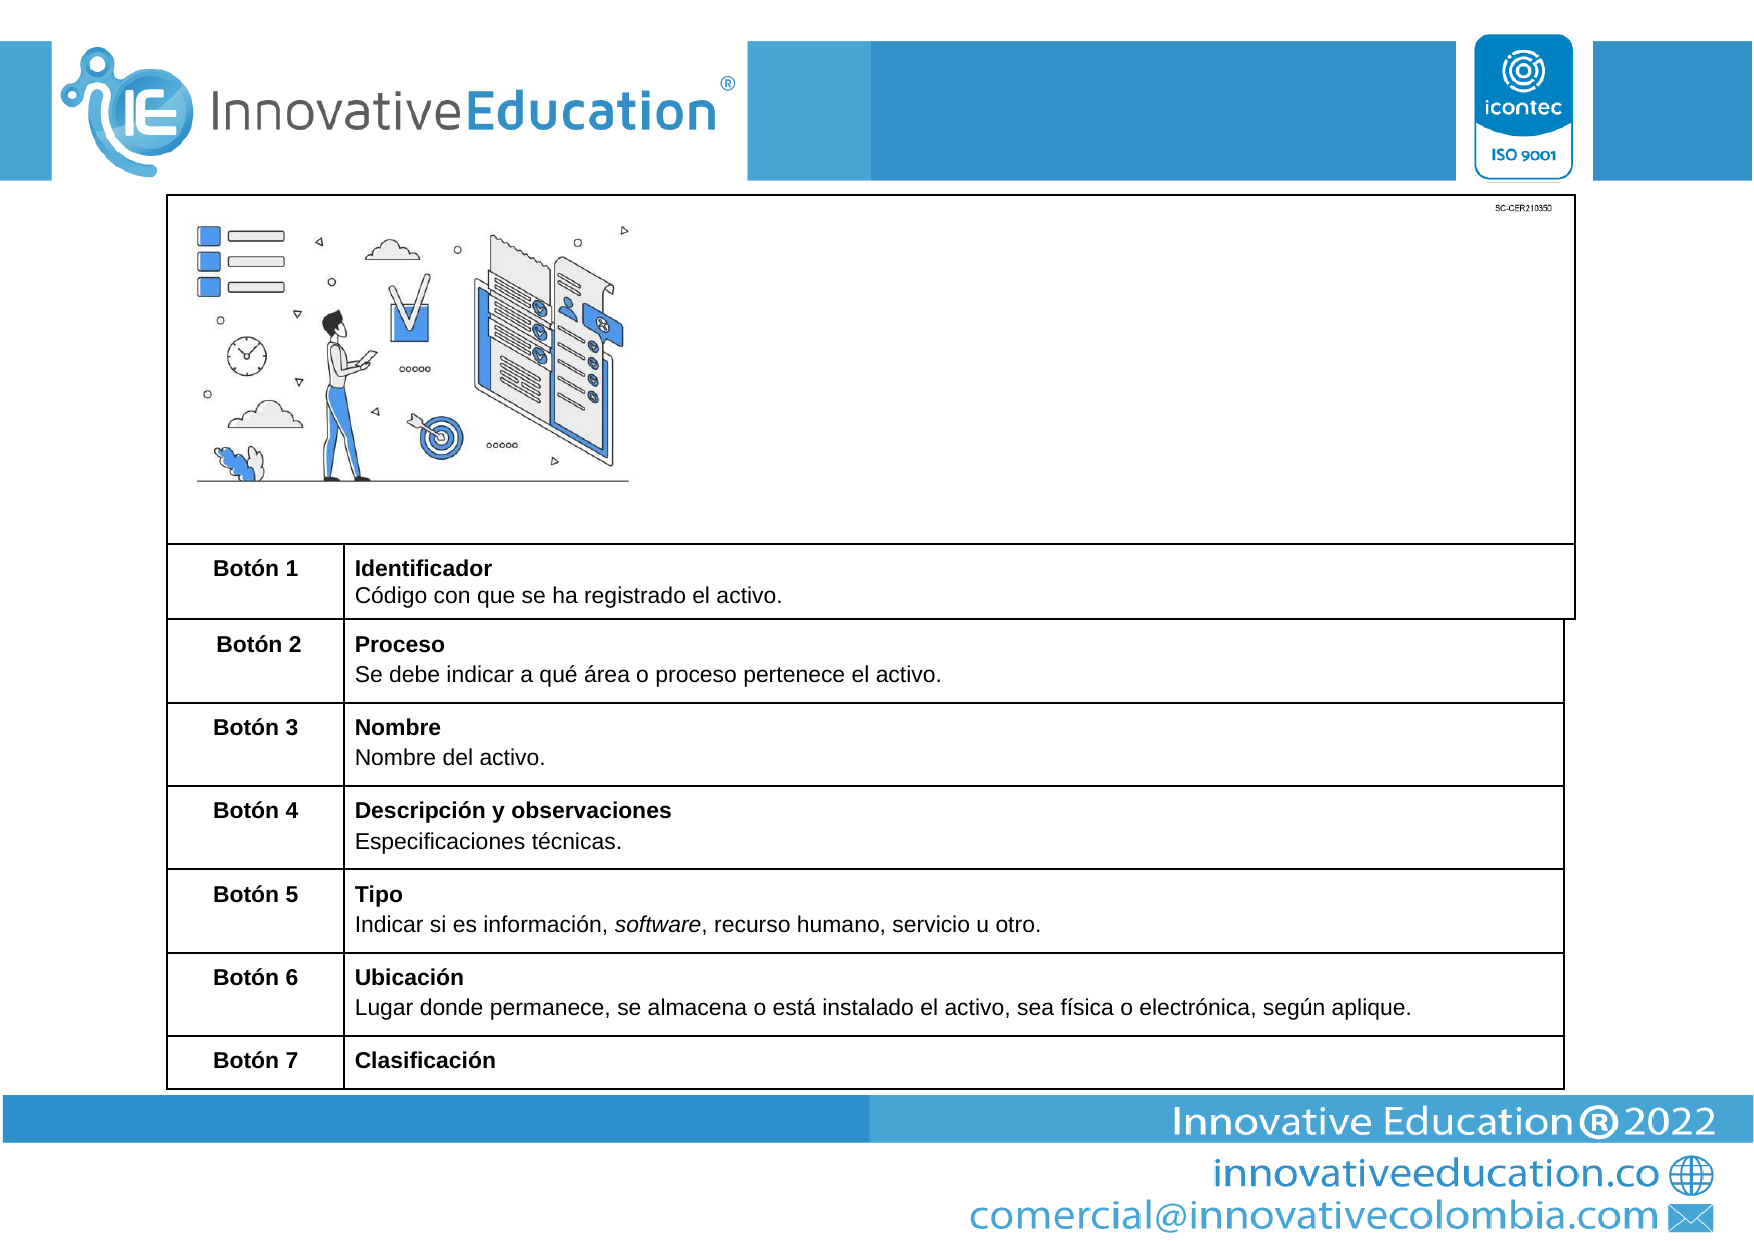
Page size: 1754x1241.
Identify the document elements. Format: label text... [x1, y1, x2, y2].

table_cell Botón 5 [168, 870, 343, 952]
table_cell Nombre Nombre del activo. [345, 704, 1563, 785]
table_cell Botón 6 [168, 954, 343, 1035]
table_cell Botón 3 [168, 704, 343, 785]
table_cell Tipo Indicar si es información, software, recurso humano, servicio u otro. [345, 870, 1563, 952]
table_cell Botón 2 [168, 620, 343, 702]
table_cell Botón 1 [168, 545, 343, 618]
picture [2, 1093, 1754, 1239]
table_cell Identificador Código con que se ha registrado el activo. [345, 545, 1574, 618]
table_cell Clasificación Según los tres parámetros anteriormente mencionados, confidencialidad, integridad y disponibilidad. [345, 1037, 1563, 1088]
table_cell Botón 4 [168, 787, 343, 868]
picture [177, 206, 648, 501]
picture [1593, 28, 1752, 194]
picture [0, 28, 1456, 194]
table_cell Proceso Se debe indicar a qué área o proceso pertenece el activo. [345, 620, 1563, 702]
table_cell Ubicación Lugar donde permanece, se almacena o está instalado el activo, sea física o electrónica, según aplique. [345, 954, 1563, 1035]
picture [1471, 32, 1576, 194]
table_cell Descripción y observaciones Especificaciones técnicas. [345, 787, 1563, 868]
table_cell [168, 196, 1574, 543]
table_cell Botón 7 [168, 1037, 343, 1088]
